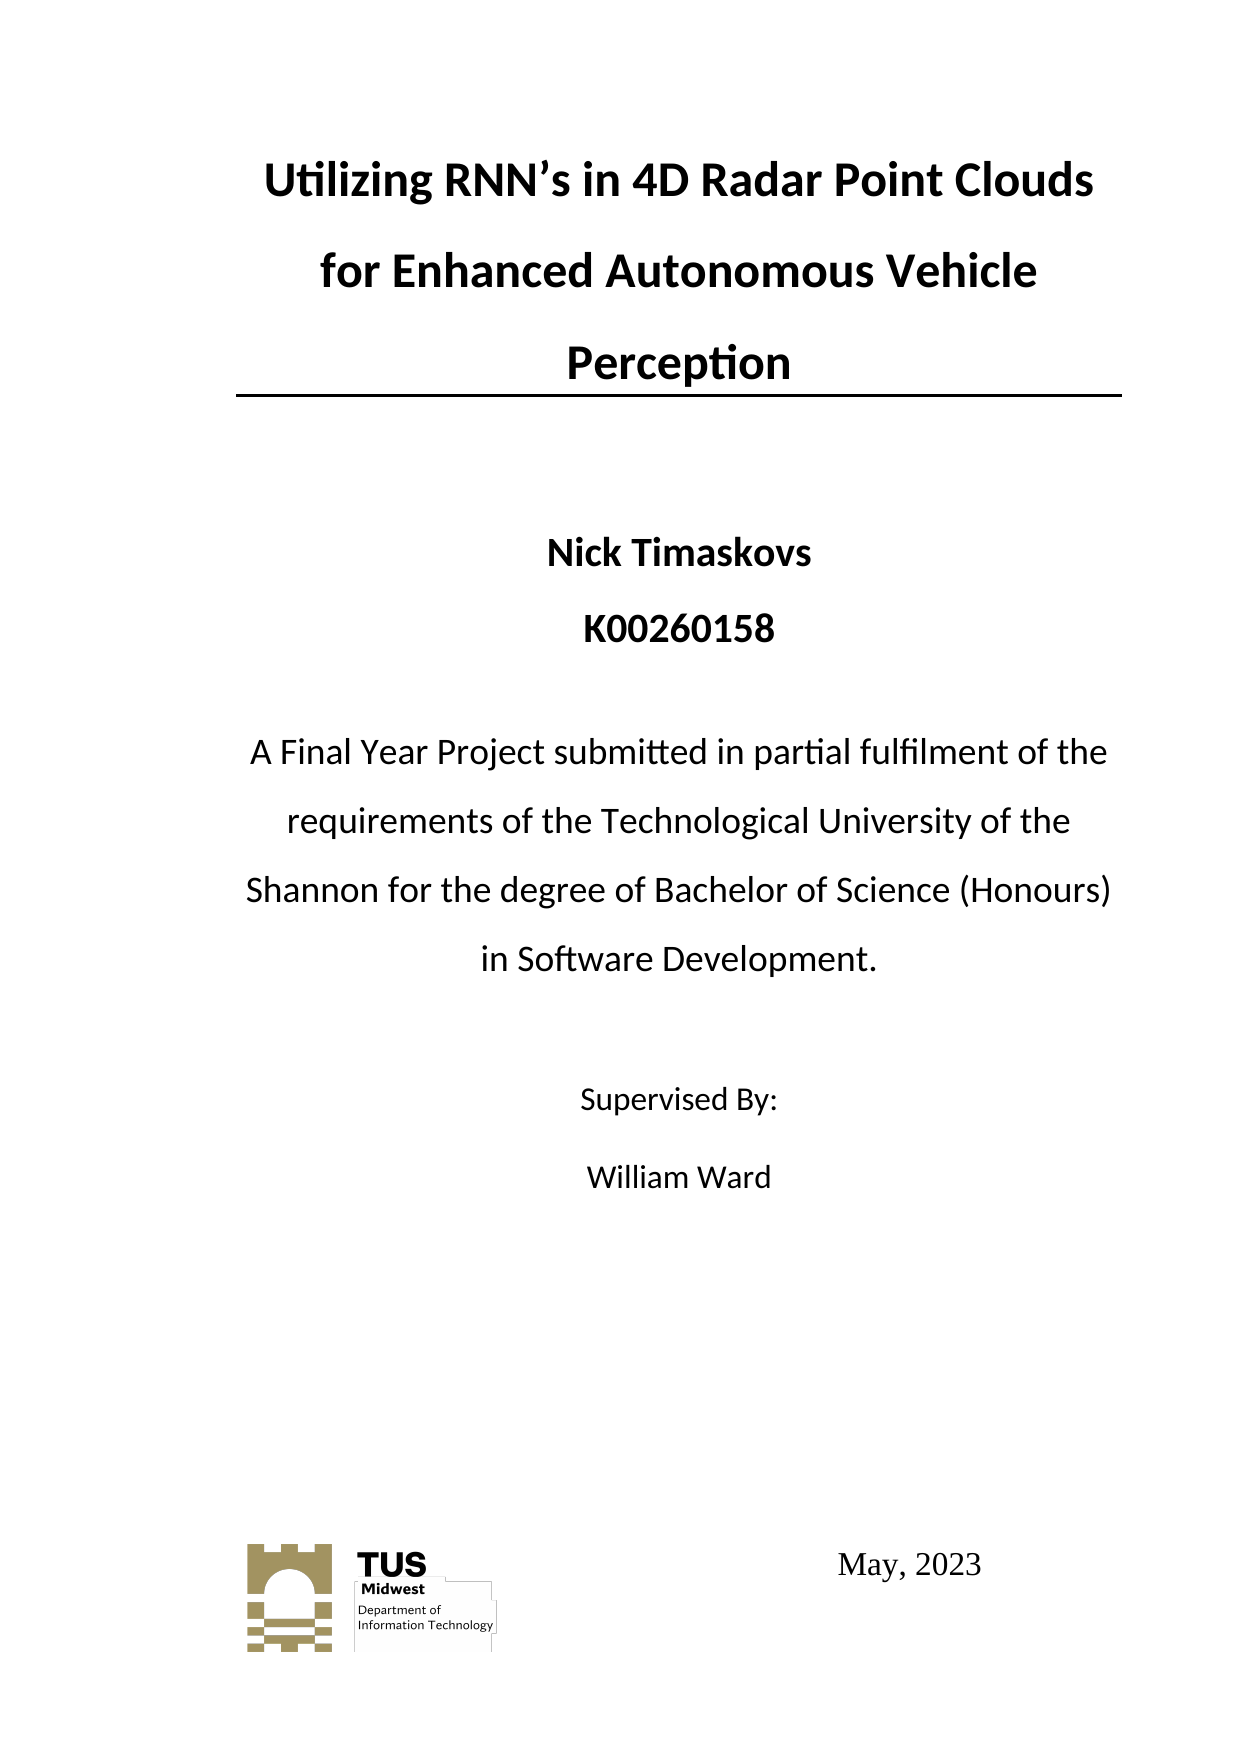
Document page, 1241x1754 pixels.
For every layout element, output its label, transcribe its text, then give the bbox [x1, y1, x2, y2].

text A Final Year Project submitted in partial fulfilment of the requirements of the Technological University of the Shannon for the degree of Bachelor of Science (Honours) in Software Development. [236, 728, 1122, 980]
text K00260158 [236, 602, 1122, 653]
text William Ward [236, 1156, 1122, 1197]
picture [247, 1544, 501, 1652]
text Supervised By: [236, 1078, 1122, 1119]
text Nick Timaskovs [236, 526, 1122, 577]
text Utilizing RNN’s in 4D Radar Point Clouds for Enhanced Autonomous Vehicle Perception [236, 148, 1122, 394]
